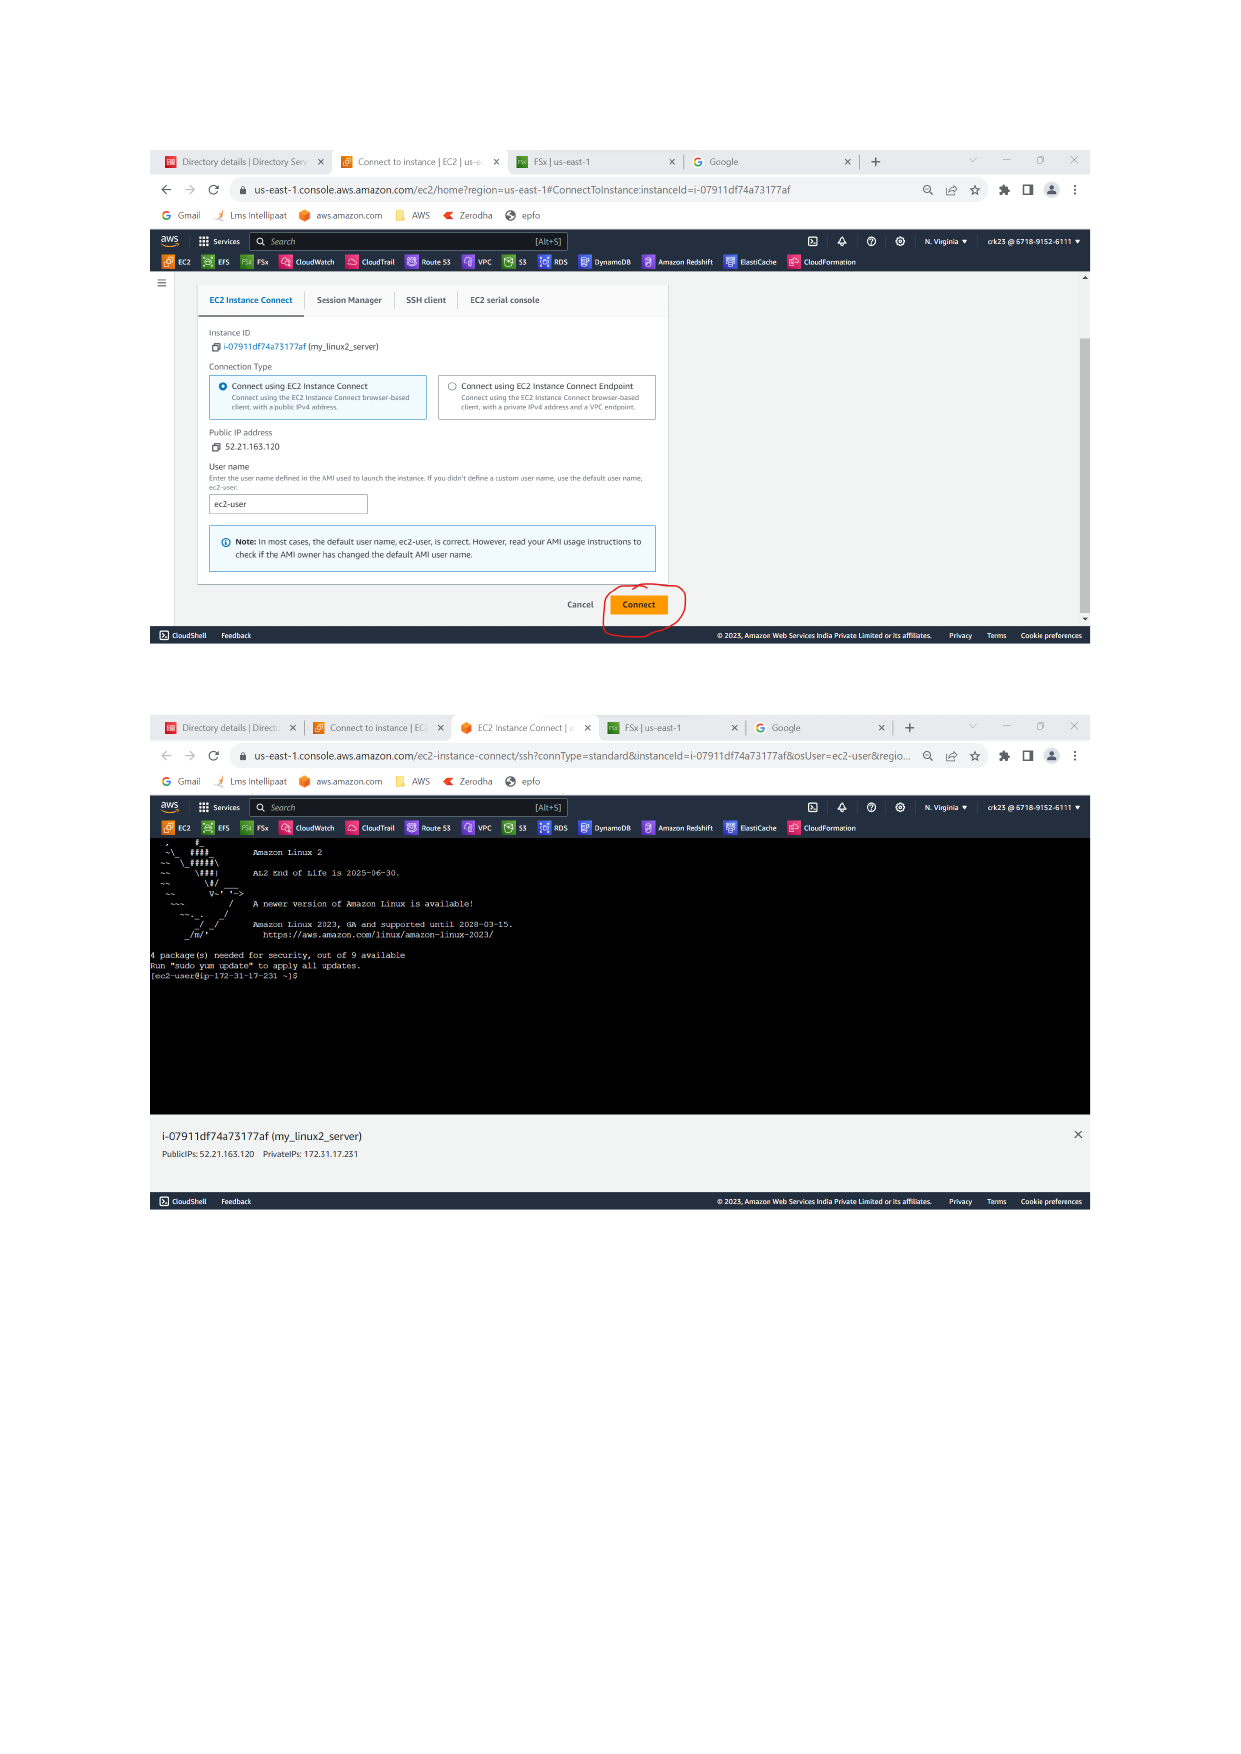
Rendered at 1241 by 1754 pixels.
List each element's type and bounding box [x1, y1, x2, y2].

picture [150, 150, 1091, 644]
picture [150, 715, 1091, 1210]
